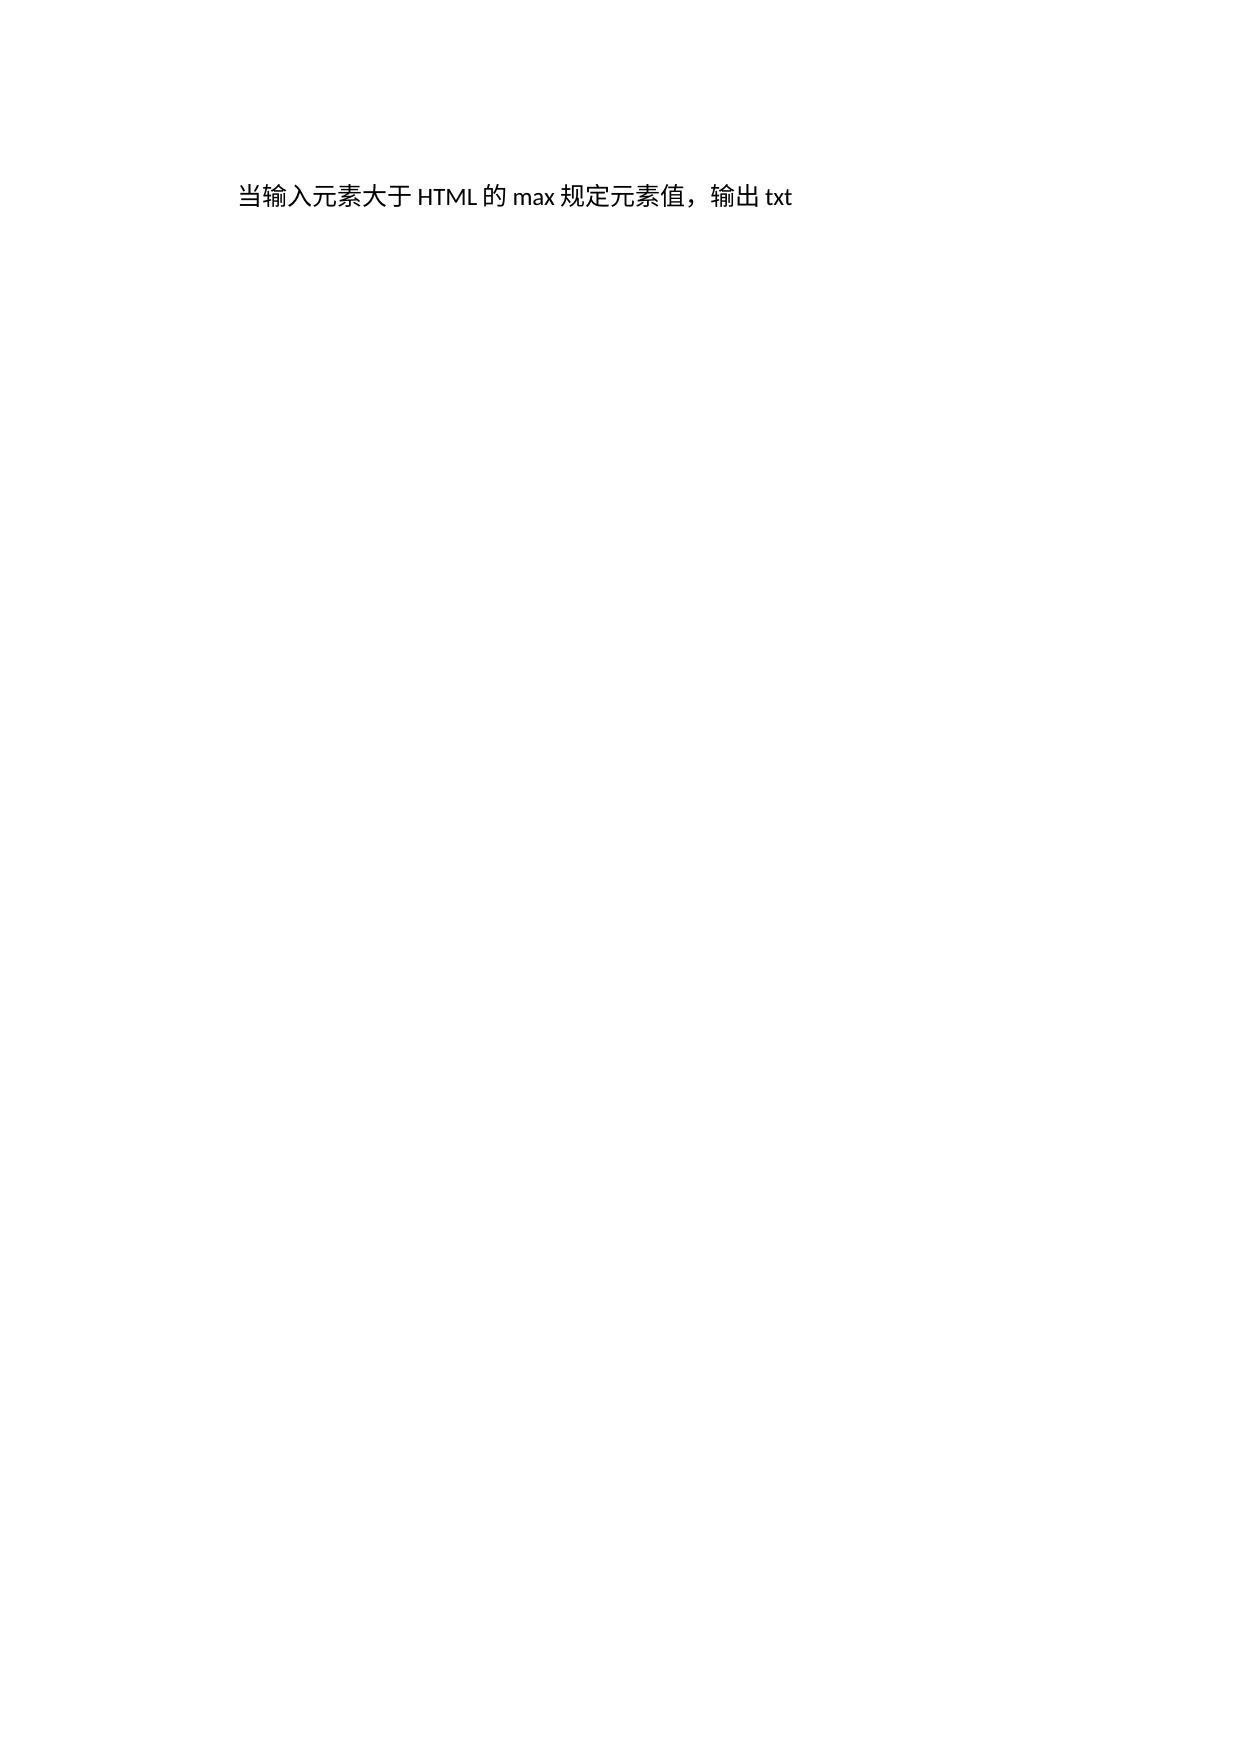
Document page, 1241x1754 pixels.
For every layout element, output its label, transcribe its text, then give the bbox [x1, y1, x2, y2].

text 当输入元素大于HTML的max规定元素值，输出txt [187, 162, 1053, 227]
